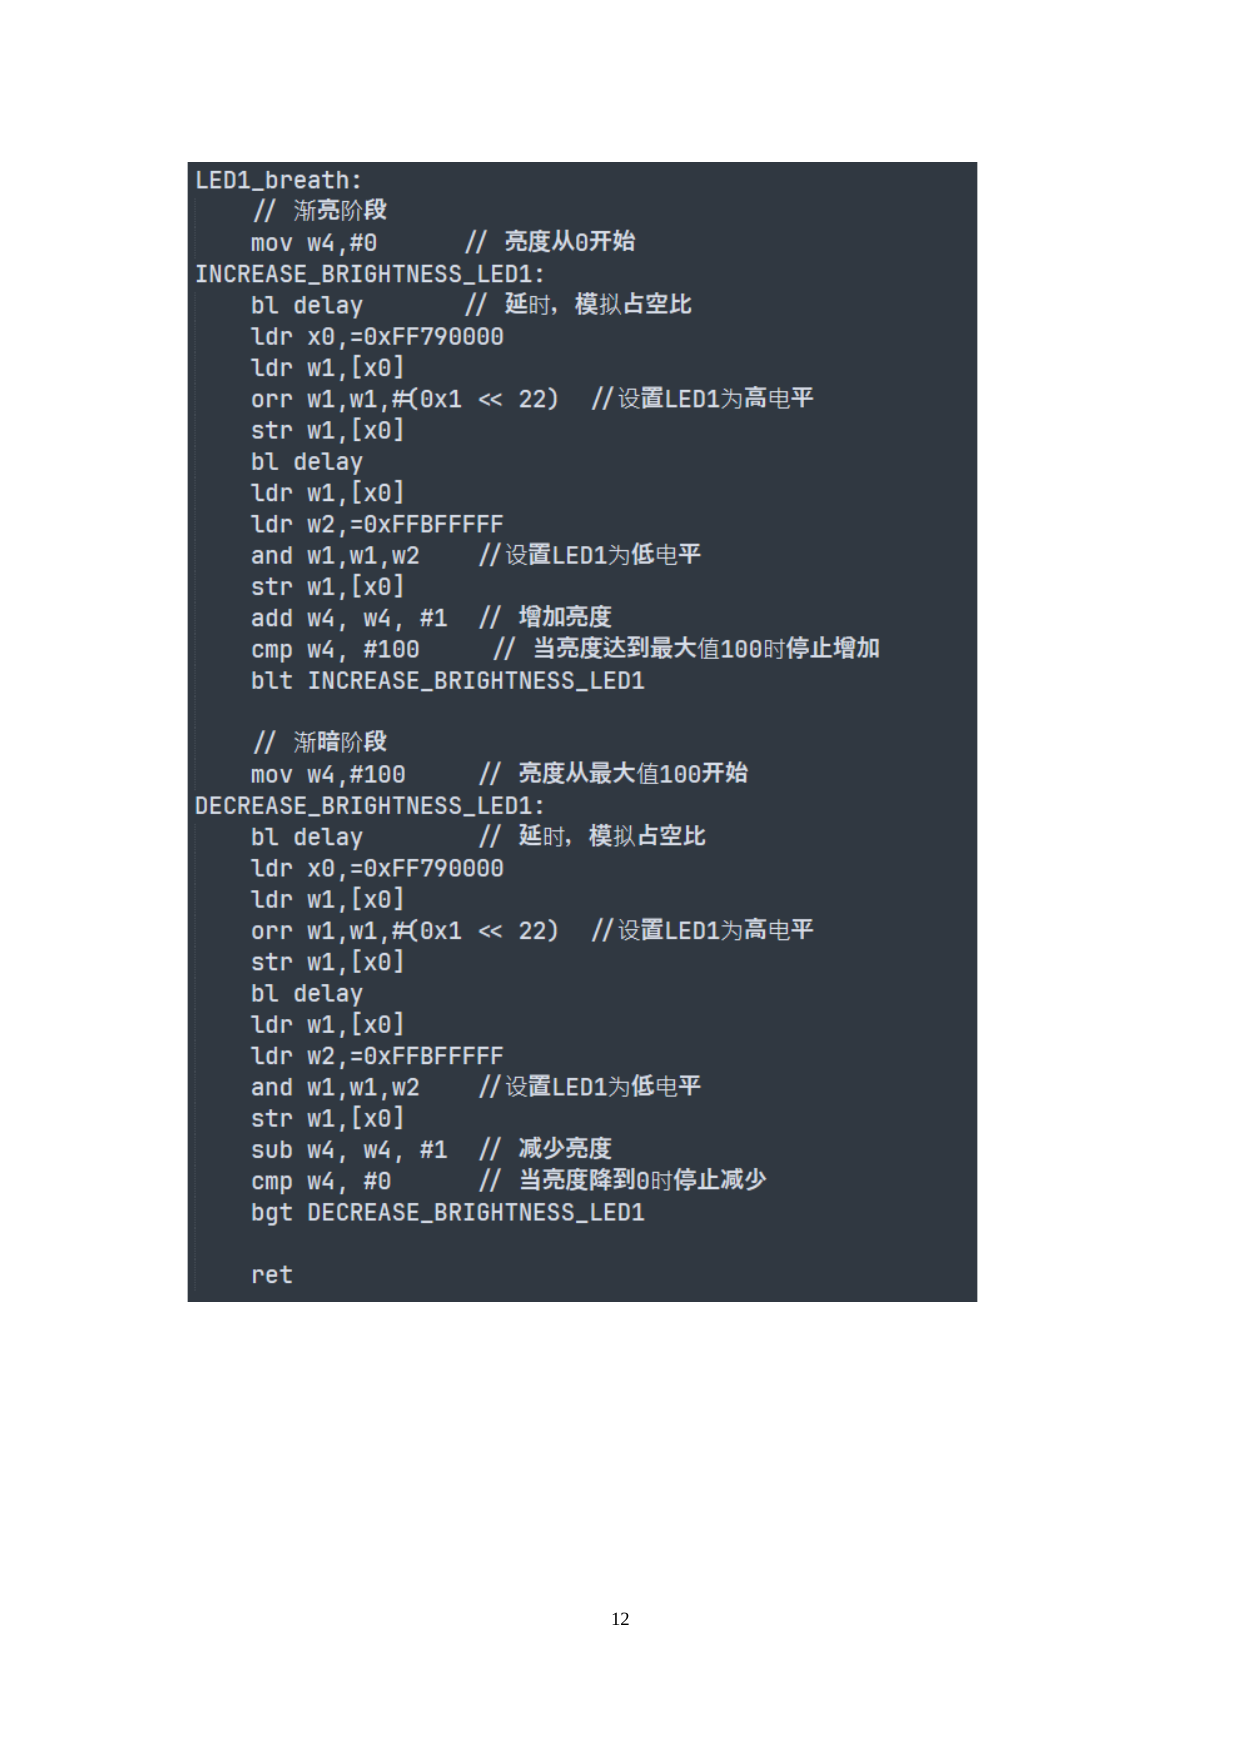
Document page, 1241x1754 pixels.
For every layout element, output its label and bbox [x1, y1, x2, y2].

picture [187, 162, 978, 1302]
